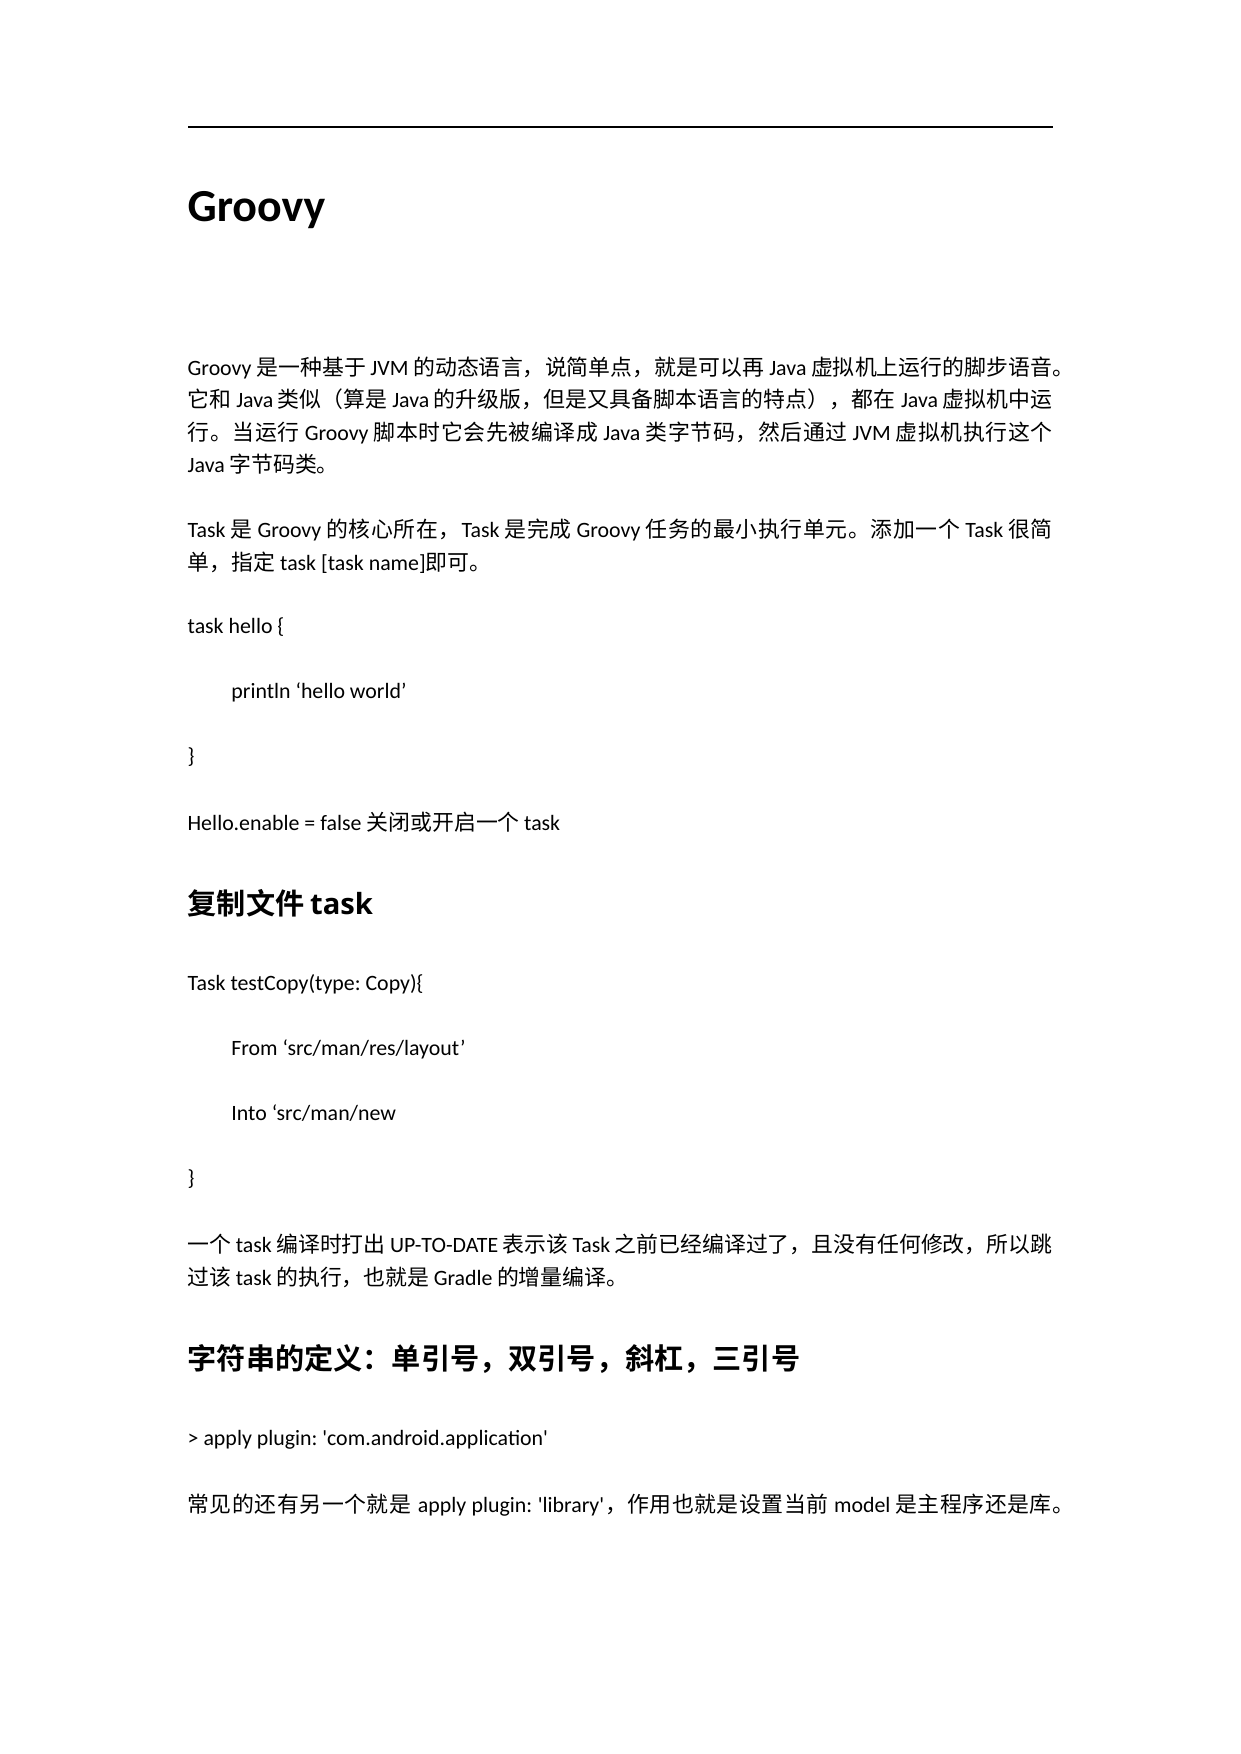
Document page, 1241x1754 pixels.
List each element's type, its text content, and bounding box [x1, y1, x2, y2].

subtitle Groovy [187, 173, 1053, 238]
text Task是Groovy的核心所在，Task是完成Groovy任务的最小执行单元。添加一个Task很简单，指定 task [task name]即可。 [187, 512, 1053, 577]
text } [187, 1162, 1053, 1194]
text Hello.enable = false 关闭或开启一个task [187, 804, 1053, 837]
text > apply plugin: 'com.android.application' [187, 1422, 1053, 1454]
text From ‘src/man/res/layout’ [187, 1032, 1053, 1064]
text 字符串的定义：单引号，双引号，斜杠，三引号 [187, 1324, 1053, 1389]
text task hello { [187, 609, 1053, 642]
text Task testCopy(type: Copy){ [187, 967, 1053, 999]
text Into ‘src/man/new [187, 1097, 1053, 1129]
text println ‘hello world’ [187, 674, 1053, 707]
text Groovy是一种基于JVM的动态语言，说简单点，就是可以再Java虚拟机上运行的脚步语音。它和Java类似（算是Java的升级版，但是又具备脚本语言的特点），都在Java虚拟机中运行。当运行Groovy脚本时它会先被编译成Java类字节码，然后通过JVM虚拟机执行这个Java字节码类。 [187, 349, 1053, 479]
text 常见的还有另一个就是 apply plugin: 'library'，作用也就是设置当前model是主程序还是库。 [187, 1487, 1053, 1552]
text 一个task编译时打出UP-TO-DATE表示该Task之前已经编译过了，且没有任何修改，所以跳过该task的执行，也就是Gradle的增量编译。 [187, 1227, 1053, 1292]
text 复制文件task [187, 869, 1053, 934]
text } [187, 739, 1053, 772]
